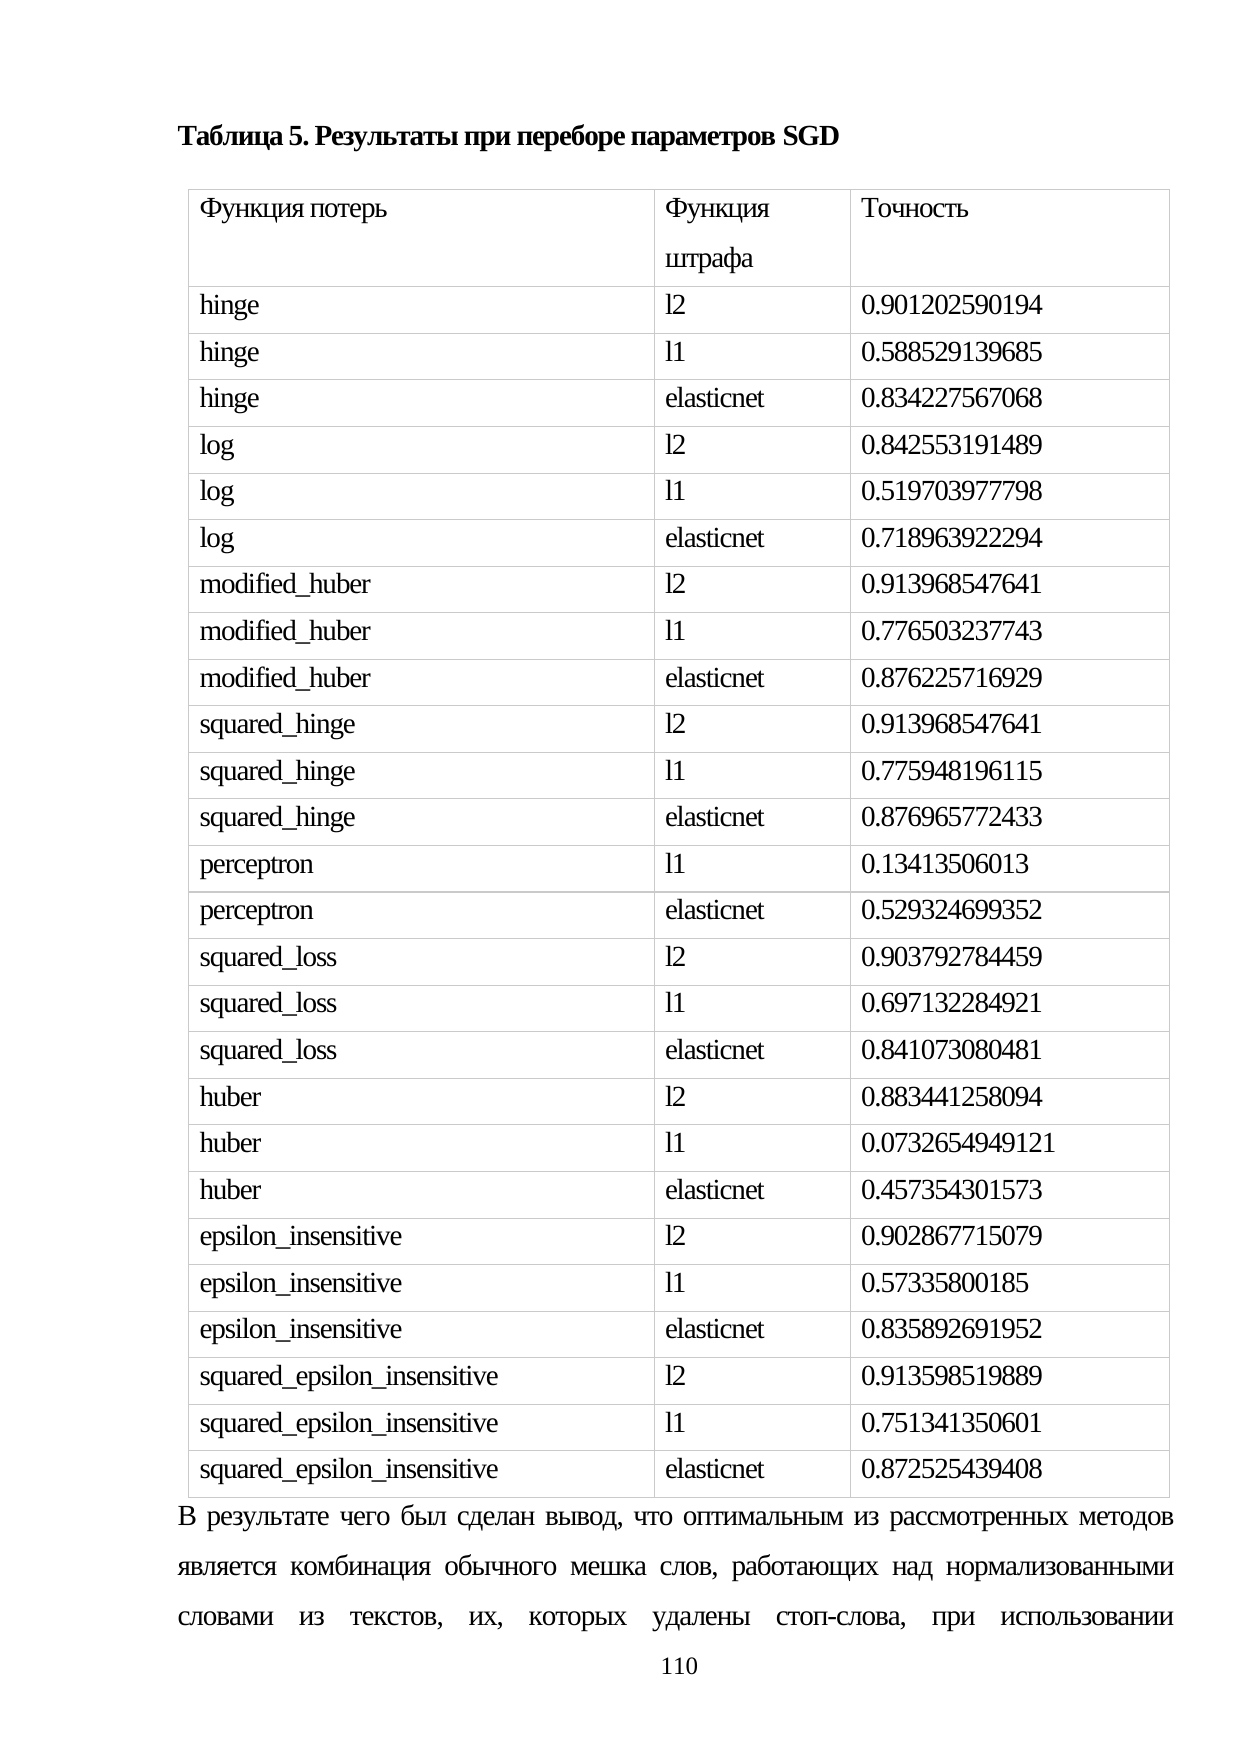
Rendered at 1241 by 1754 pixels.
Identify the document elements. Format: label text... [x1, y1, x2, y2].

table_cell 0.876225716929 [851, 660, 1169, 705]
table_cell hinge [189, 334, 654, 379]
table_cell squared_hinge [189, 753, 654, 798]
table_cell 0.841073080481 [851, 1032, 1169, 1078]
table_cell l2 [655, 1219, 850, 1264]
table_cell l2 [655, 706, 850, 752]
table_cell log [189, 474, 654, 519]
table_cell perceptron [189, 893, 654, 938]
table_cell hinge [189, 380, 654, 426]
table_cell 0.776503237743 [851, 613, 1169, 659]
table_cell l1 [655, 753, 850, 798]
table_cell l1 [655, 846, 850, 891]
table_cell squared_loss [189, 939, 654, 984]
table_cell elasticnet [655, 520, 850, 566]
table_cell 0.913968547641 [851, 567, 1169, 612]
table_cell epsilon_insensitive [189, 1265, 654, 1311]
table_cell l2 [655, 1079, 850, 1124]
table_cell l2 [655, 427, 850, 472]
table_cell elasticnet [655, 893, 850, 938]
table_cell 0.57335800185 [851, 1265, 1169, 1311]
table_cell elasticnet [655, 1172, 850, 1217]
table_cell elasticnet [655, 1312, 850, 1357]
table_cell epsilon_insensitive [189, 1312, 654, 1357]
table_cell 0.457354301573 [851, 1172, 1169, 1217]
table_cell squared_hinge [189, 799, 654, 845]
table_cell 0.718963922294 [851, 520, 1169, 566]
table_header Функция потерь [189, 190, 654, 286]
table_cell 0.913598519889 [851, 1358, 1169, 1404]
table_cell huber [189, 1079, 654, 1124]
table_cell 0.903792784459 [851, 939, 1169, 984]
table_cell modified_huber [189, 660, 654, 705]
table_cell 0.697132284921 [851, 986, 1169, 1031]
table_cell l1 [655, 474, 850, 519]
table_cell modified_huber [189, 567, 654, 612]
table_cell 0.775948196115 [851, 753, 1169, 798]
table_cell l1 [655, 1125, 850, 1171]
table_cell l1 [655, 1405, 850, 1450]
table_cell elasticnet [655, 380, 850, 426]
table_cell 0.901202590194 [851, 287, 1169, 333]
table_cell l2 [655, 287, 850, 333]
table_cell elasticnet [655, 660, 850, 705]
table_cell 0.876965772433 [851, 799, 1169, 845]
table_cell 0.13413506013 [851, 846, 1169, 891]
table_cell modified_huber [189, 613, 654, 659]
table_cell huber [189, 1125, 654, 1171]
table_cell l2 [655, 939, 850, 984]
table_cell 0.519703977798 [851, 474, 1169, 519]
table_cell l1 [655, 986, 850, 1031]
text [177, 1498, 1175, 1632]
table_cell 0.842553191489 [851, 427, 1169, 472]
table_cell 0.913968547641 [851, 706, 1169, 752]
table_cell 0.902867715079 [851, 1219, 1169, 1264]
table_cell huber [189, 1172, 654, 1217]
table_cell 0.834227567068 [851, 380, 1169, 426]
table_cell l1 [655, 334, 850, 379]
table_cell l2 [655, 567, 850, 612]
table_cell log [189, 520, 654, 566]
table_cell squared_epsilon_insensitive [189, 1358, 654, 1404]
table_cell 0.872525439408 [851, 1451, 1169, 1497]
table_cell log [189, 427, 654, 472]
table_cell l2 [655, 1358, 850, 1404]
table_cell squared_loss [189, 1032, 654, 1078]
table_header Функция штрафа [655, 190, 850, 286]
table_cell l1 [655, 1265, 850, 1311]
table_cell 0.588529139685 [851, 334, 1169, 379]
table_cell l1 [655, 613, 850, 659]
text Таблица 5. Результаты при переборе параметров SGD [177, 118, 1175, 152]
table_cell squared_epsilon_insensitive [189, 1405, 654, 1450]
table_cell 0.529324699352 [851, 893, 1169, 938]
table_cell elasticnet [655, 799, 850, 845]
table_cell squared_epsilon_insensitive [189, 1451, 654, 1497]
table_cell perceptron [189, 846, 654, 891]
table_header Точность [851, 190, 1169, 286]
table_cell 0.883441258094 [851, 1079, 1169, 1124]
table_cell squared_loss [189, 986, 654, 1031]
table_cell elasticnet [655, 1451, 850, 1497]
table_cell squared_hinge [189, 706, 654, 752]
table_cell epsilon_insensitive [189, 1219, 654, 1264]
table_cell hinge [189, 287, 654, 333]
table_cell 0.0732654949121 [851, 1125, 1169, 1171]
table_cell 0.751341350601 [851, 1405, 1169, 1450]
table_cell elasticnet [655, 1032, 850, 1078]
table_cell 0.835892691952 [851, 1312, 1169, 1357]
